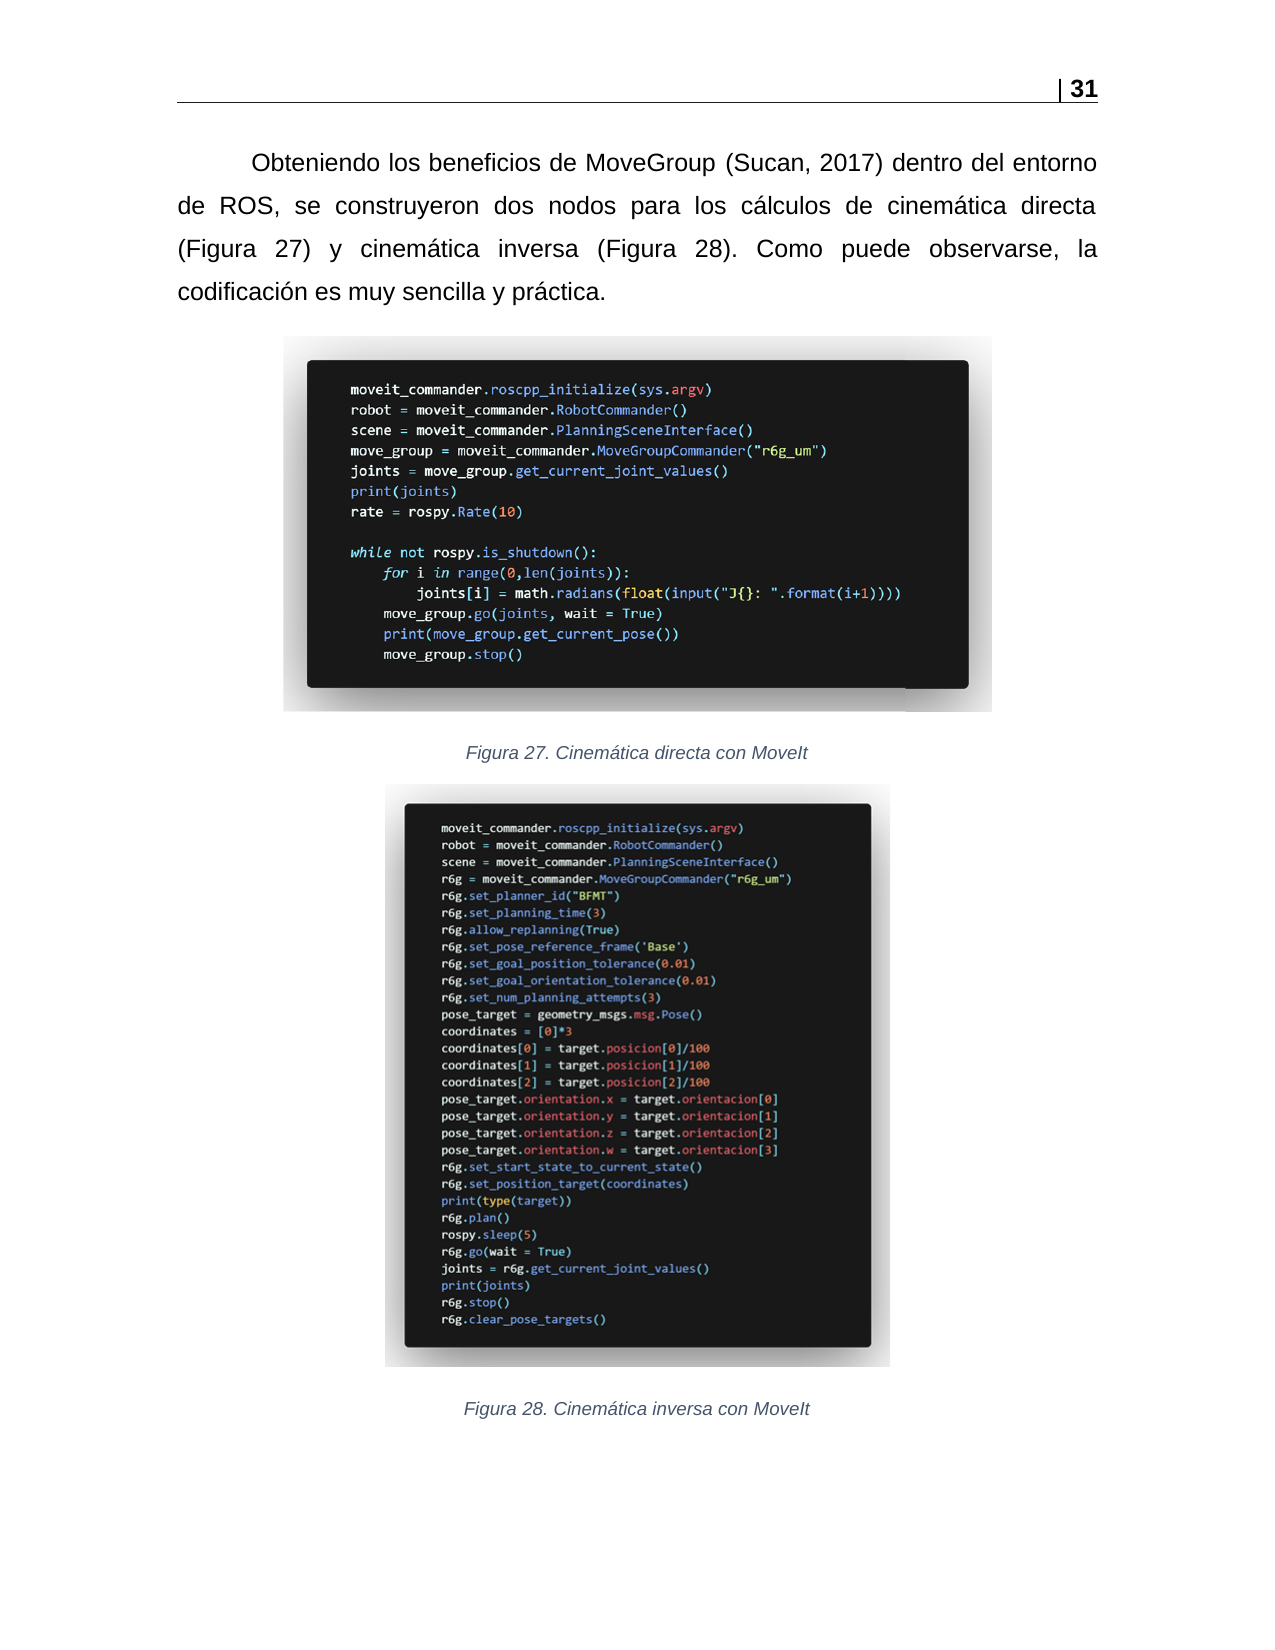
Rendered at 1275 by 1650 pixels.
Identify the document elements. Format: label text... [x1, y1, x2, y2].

text Figura 28. Cinemática inversa con MoveIt [177, 1398, 1098, 1419]
text Figura 27. Cinemática directa con MoveIt [177, 742, 1098, 764]
text Obteniendo los beneficios de MoveGroup dentro del entorno de ROS, se construyeron dos nodos para los cálculos de cinemática directa (Figura 27) y cinemática inversa (Figura 28). Como puede observarse, la codificación es muy sencilla y práctica. [177, 148, 1098, 306]
picture [385, 784, 891, 1367]
picture [283, 336, 992, 712]
